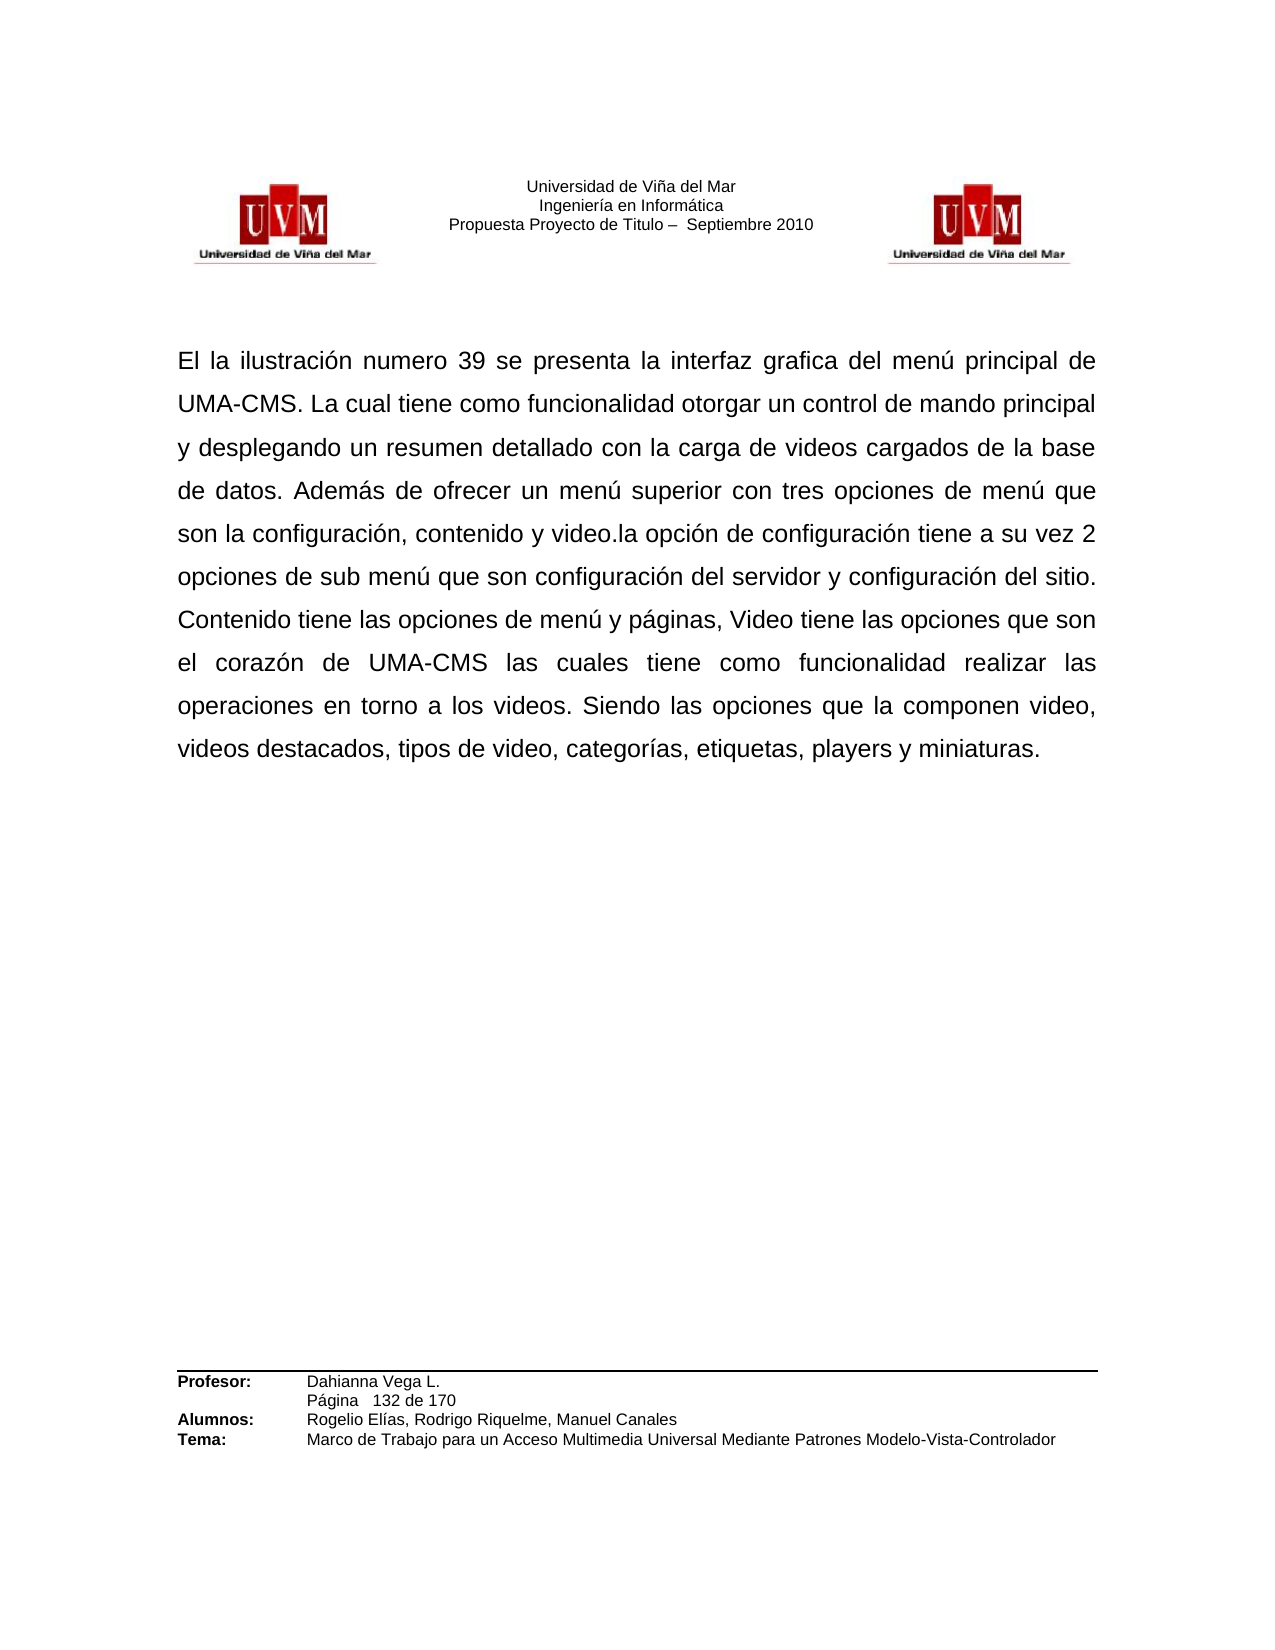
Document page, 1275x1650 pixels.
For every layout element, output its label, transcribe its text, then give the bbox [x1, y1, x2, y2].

picture [871, 176, 1084, 267]
picture [177, 176, 390, 267]
text El la ilustración numero 39 se presenta la interfaz grafica del menú principal de UMA-CMS. La cual tiene como funcionalidad otorgar un control de mando principal y desplegando un resumen detallado con la carga de videos cargados de la base de datos. Además de ofrecer un menú superior con tres opciones de menú que son la configuración, contenido y video.la opción de configuración tiene a su vez 2 opciones de sub menú que son configuración del servidor y configuración del sitio. Contenido tiene las opciones de menú y páginas, Video tiene las opciones que son el corazón de UMA-CMS las cuales tiene como funcionalidad realizar las operaciones en torno a los videos. Siendo las opciones que la componen video, videos destacados, tipos de video, categorías, etiquetas, players y miniaturas. [177, 346, 1098, 763]
